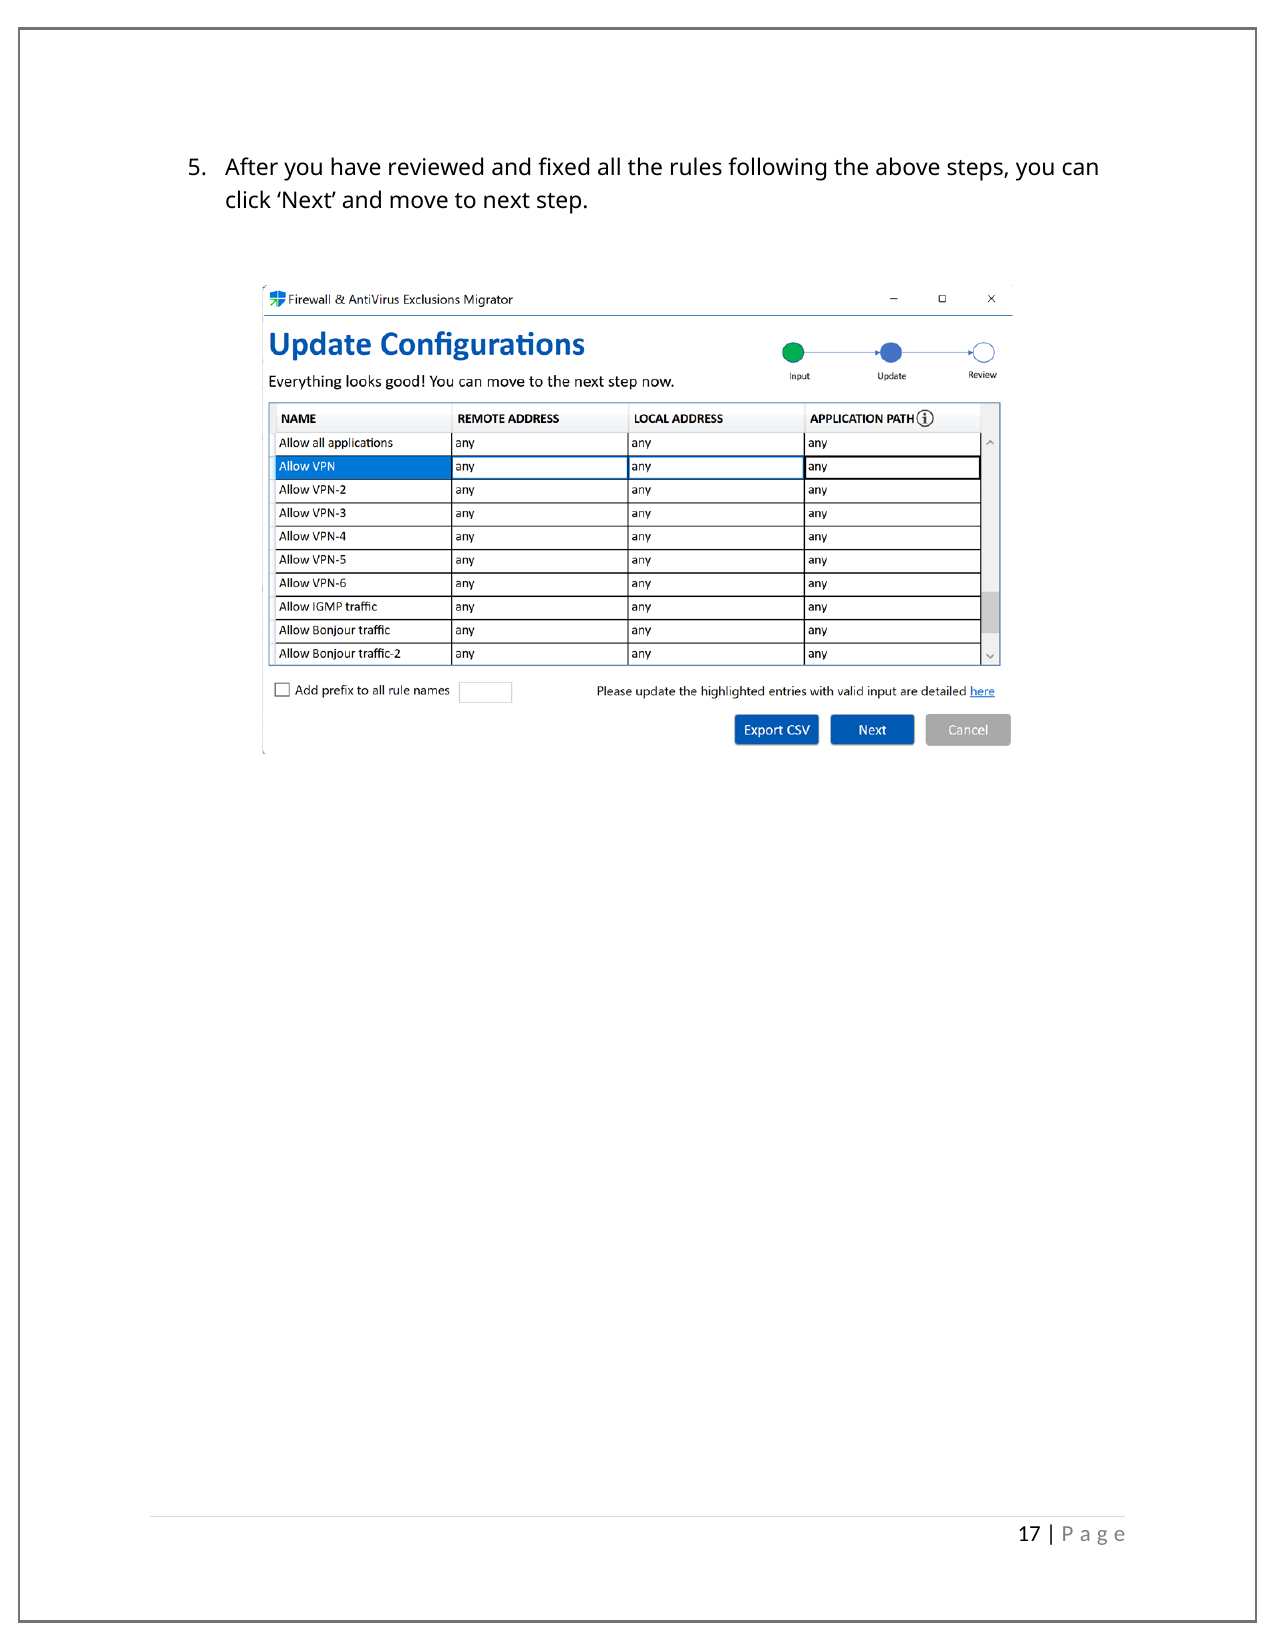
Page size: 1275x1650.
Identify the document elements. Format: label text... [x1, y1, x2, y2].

list After you have reviewed and fixed all the rules following the above steps, you can click ‘Next’ and move to next step. [187, 150, 1125, 215]
